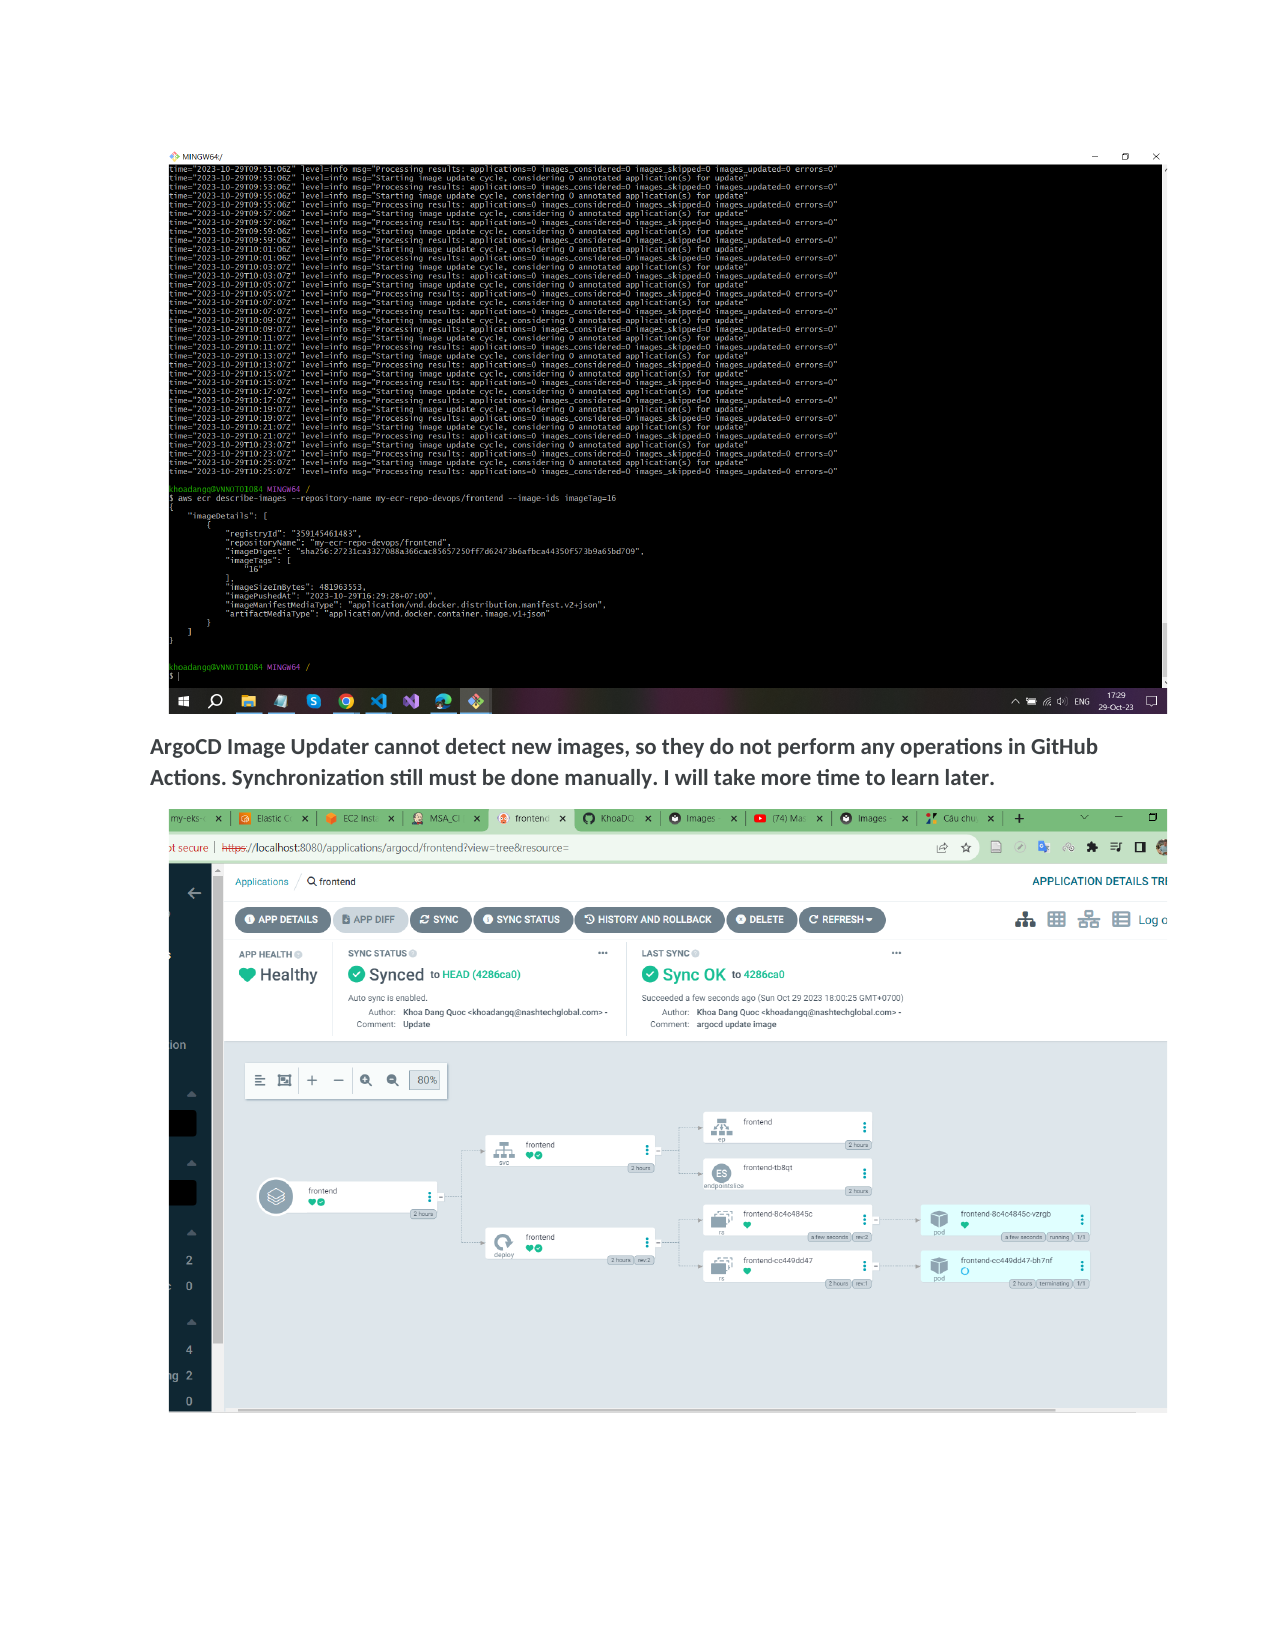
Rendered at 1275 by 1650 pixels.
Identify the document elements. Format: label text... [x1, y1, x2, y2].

text ArgoCD Image Updater cannot detect new images, so they do not perform any operations in GitHub Actions. Synchronization still must be done manually. I will take more time to learn later. [150, 732, 1125, 791]
